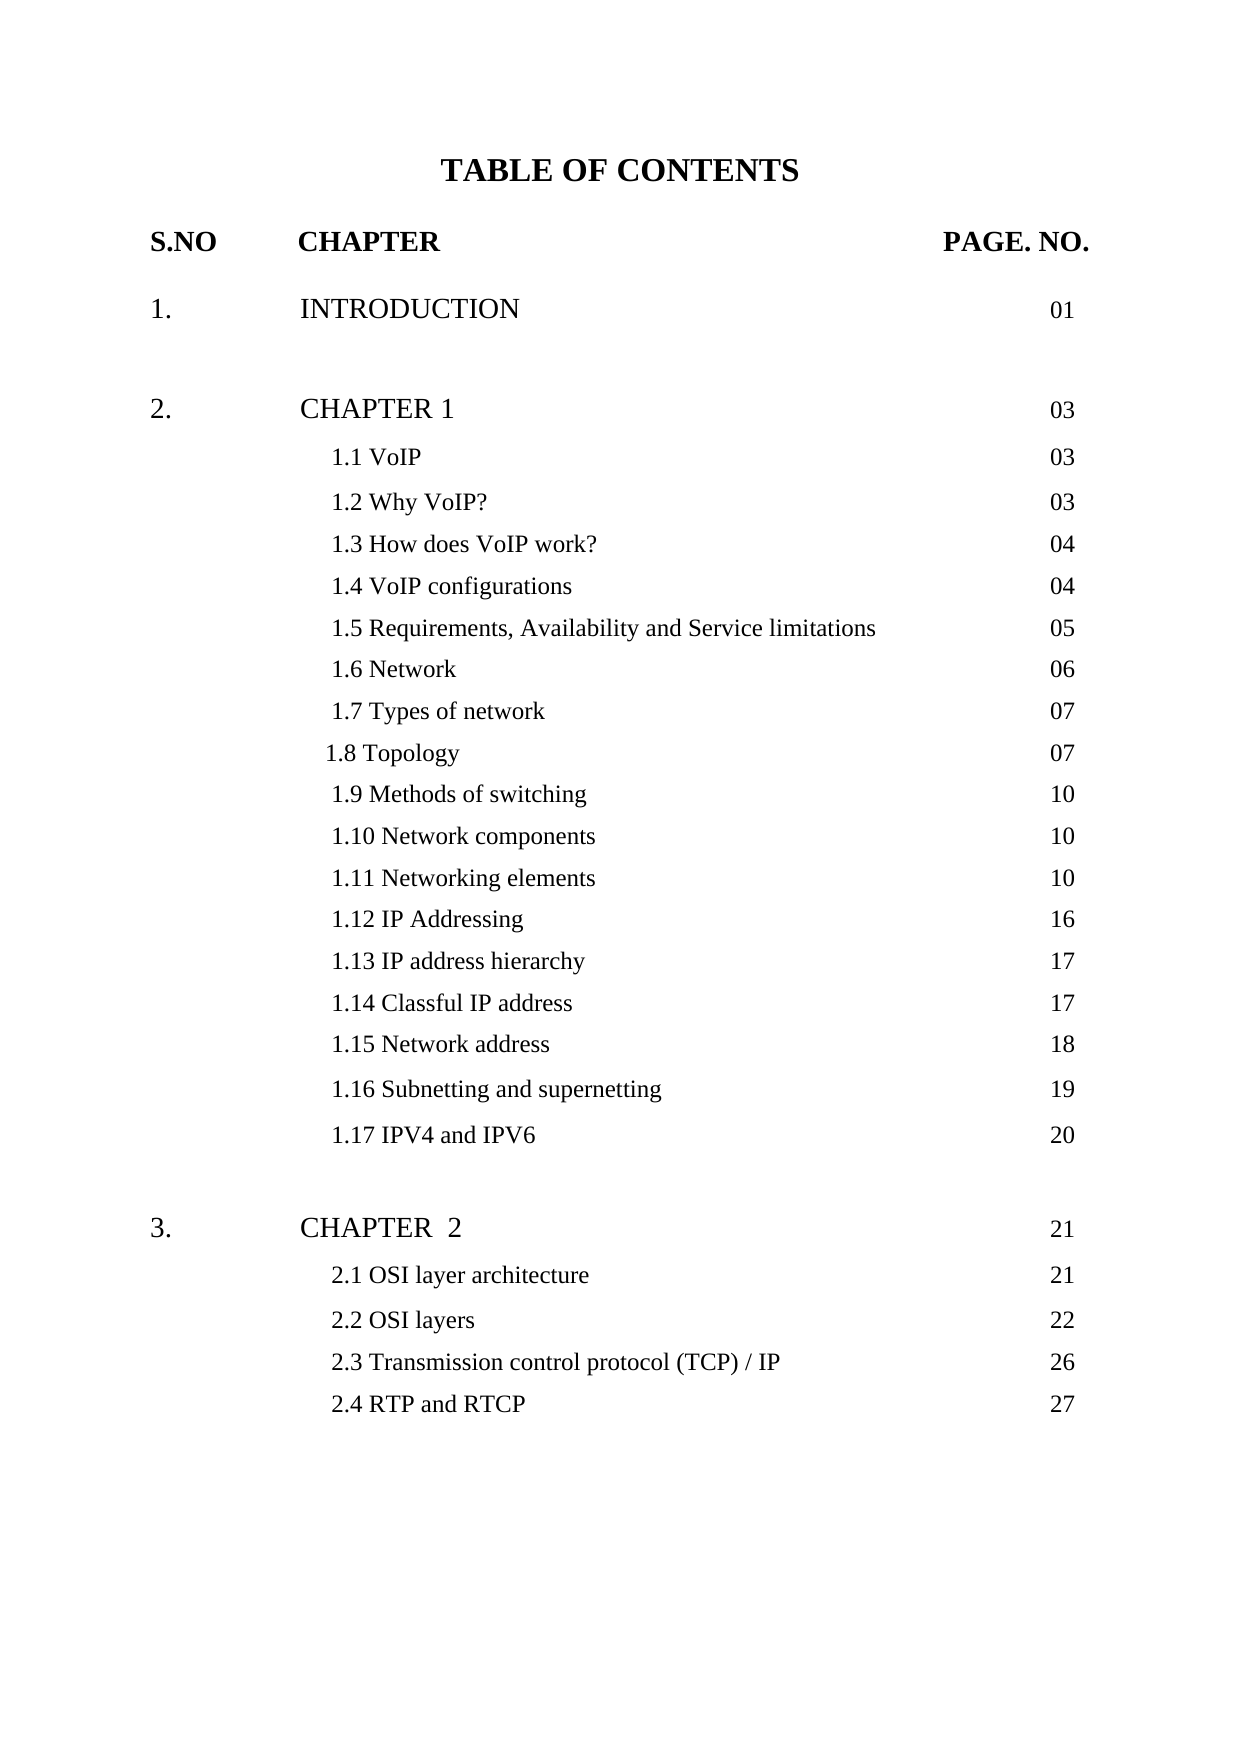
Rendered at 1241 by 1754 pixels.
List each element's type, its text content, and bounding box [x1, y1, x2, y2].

text 1.10 Network components 10 [225, 824, 1090, 849]
text 2.4 RTP and RTCP 27 [150, 1392, 1090, 1442]
text 2.2 OSI layers 22 [150, 1305, 1090, 1334]
text 2.3 Transmission control protocol (TCP) / IP 26 [150, 1351, 1090, 1376]
text TABLE OF CONTENTS [150, 150, 1090, 188]
text 2. CHAPTER 1 03 [150, 392, 1090, 425]
text 1.3 How does VoIP work? 04 [150, 533, 1090, 558]
text 2.1 OSI layer architecture 21 [150, 1260, 1090, 1289]
text 1.17 IPV4 and IPV6 20 [225, 1120, 1090, 1148]
text 1.6 Network 06 [150, 658, 1090, 683]
text 1. INTRODUCTION 01 [150, 291, 1090, 325]
text 1.12 IP Addressing 16 [225, 908, 1090, 933]
text 1.4 VoIP configurations 04 [150, 574, 1090, 599]
text 1.11 Networking elements 10 [225, 866, 1090, 891]
text 1.15 Network address 18 [225, 1033, 1090, 1058]
text 1.1 VoIP 03 [150, 442, 1090, 471]
text 1.13 IP address hierarchy 17 [225, 949, 1090, 974]
text 1.5 Requirements, Availability and Service limitations 05 [150, 616, 1090, 641]
text S.NO CHAPTER PAGE. NO. [150, 224, 1090, 258]
text 1.16 Subnetting and supernetting 19 [225, 1074, 1090, 1103]
text 1.2 Why VoIP? 03 [150, 487, 1090, 516]
text 3. CHAPTER 2 21 [150, 1210, 1090, 1243]
text 1.14 Classful IP address 17 [225, 991, 1090, 1016]
text 1.7 Types of network 07 [150, 699, 1090, 724]
text 1.9 Methods of switching 10 [225, 783, 1090, 808]
text 1.8 Topology 07 [150, 741, 1090, 766]
